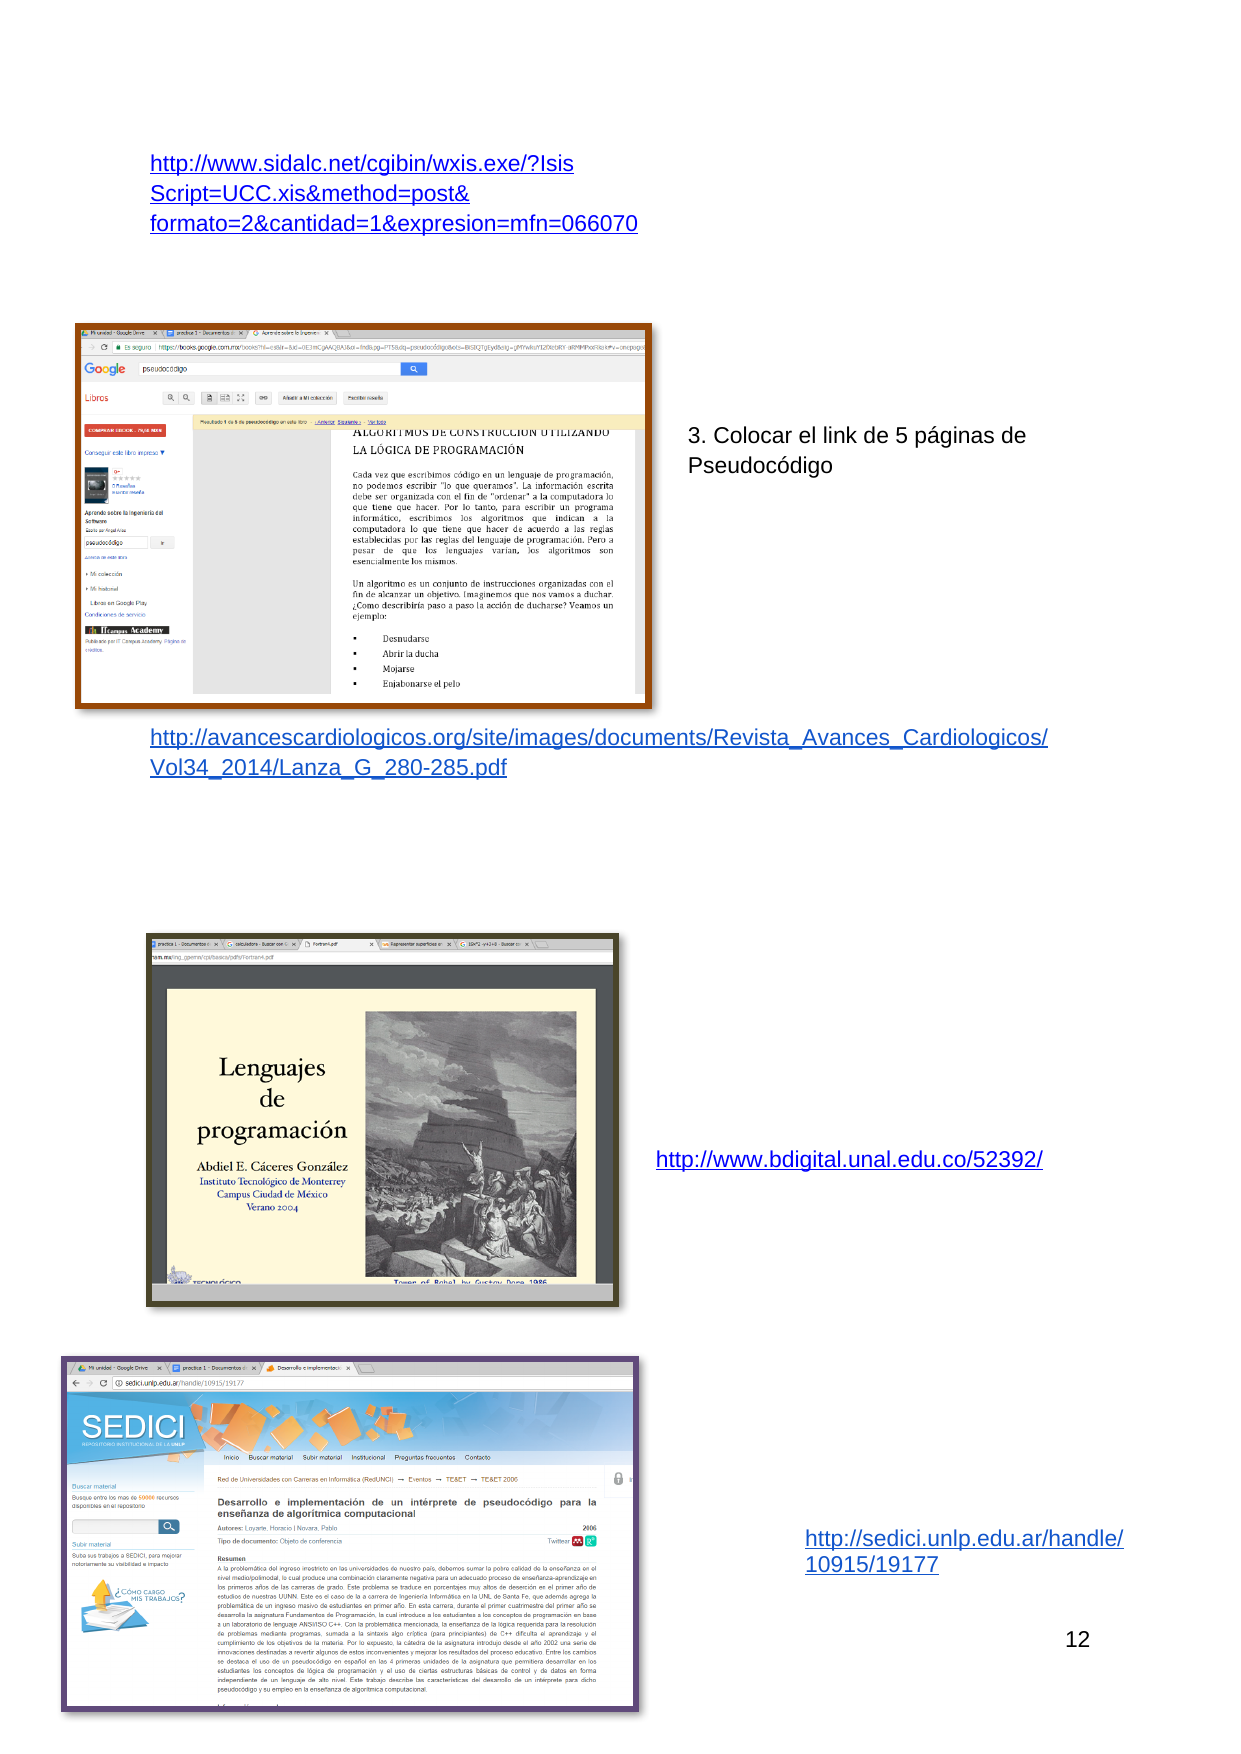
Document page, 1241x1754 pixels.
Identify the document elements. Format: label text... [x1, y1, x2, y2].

picture [81, 330, 645, 703]
text http://www.sidalc.net/cgibin/wxis.exe/?Isis Script=UCC.xis&method=post& formato=2&cantidad=1&expresion=mfn=066070 [150, 150, 1090, 237]
text http://www.bdigital.unal.edu.co/52392/ [629, 1146, 1090, 1173]
picture [152, 939, 613, 1301]
picture [67, 1362, 633, 1706]
text 3. Colocar el link de 5 páginas de Pseudocódigo http://avancescardiologicos.org/site/images/documents/Revista_Avances_Cardiologicos/Vol34_2014/Lanza_G_280-285.pdf [150, 422, 1090, 780]
